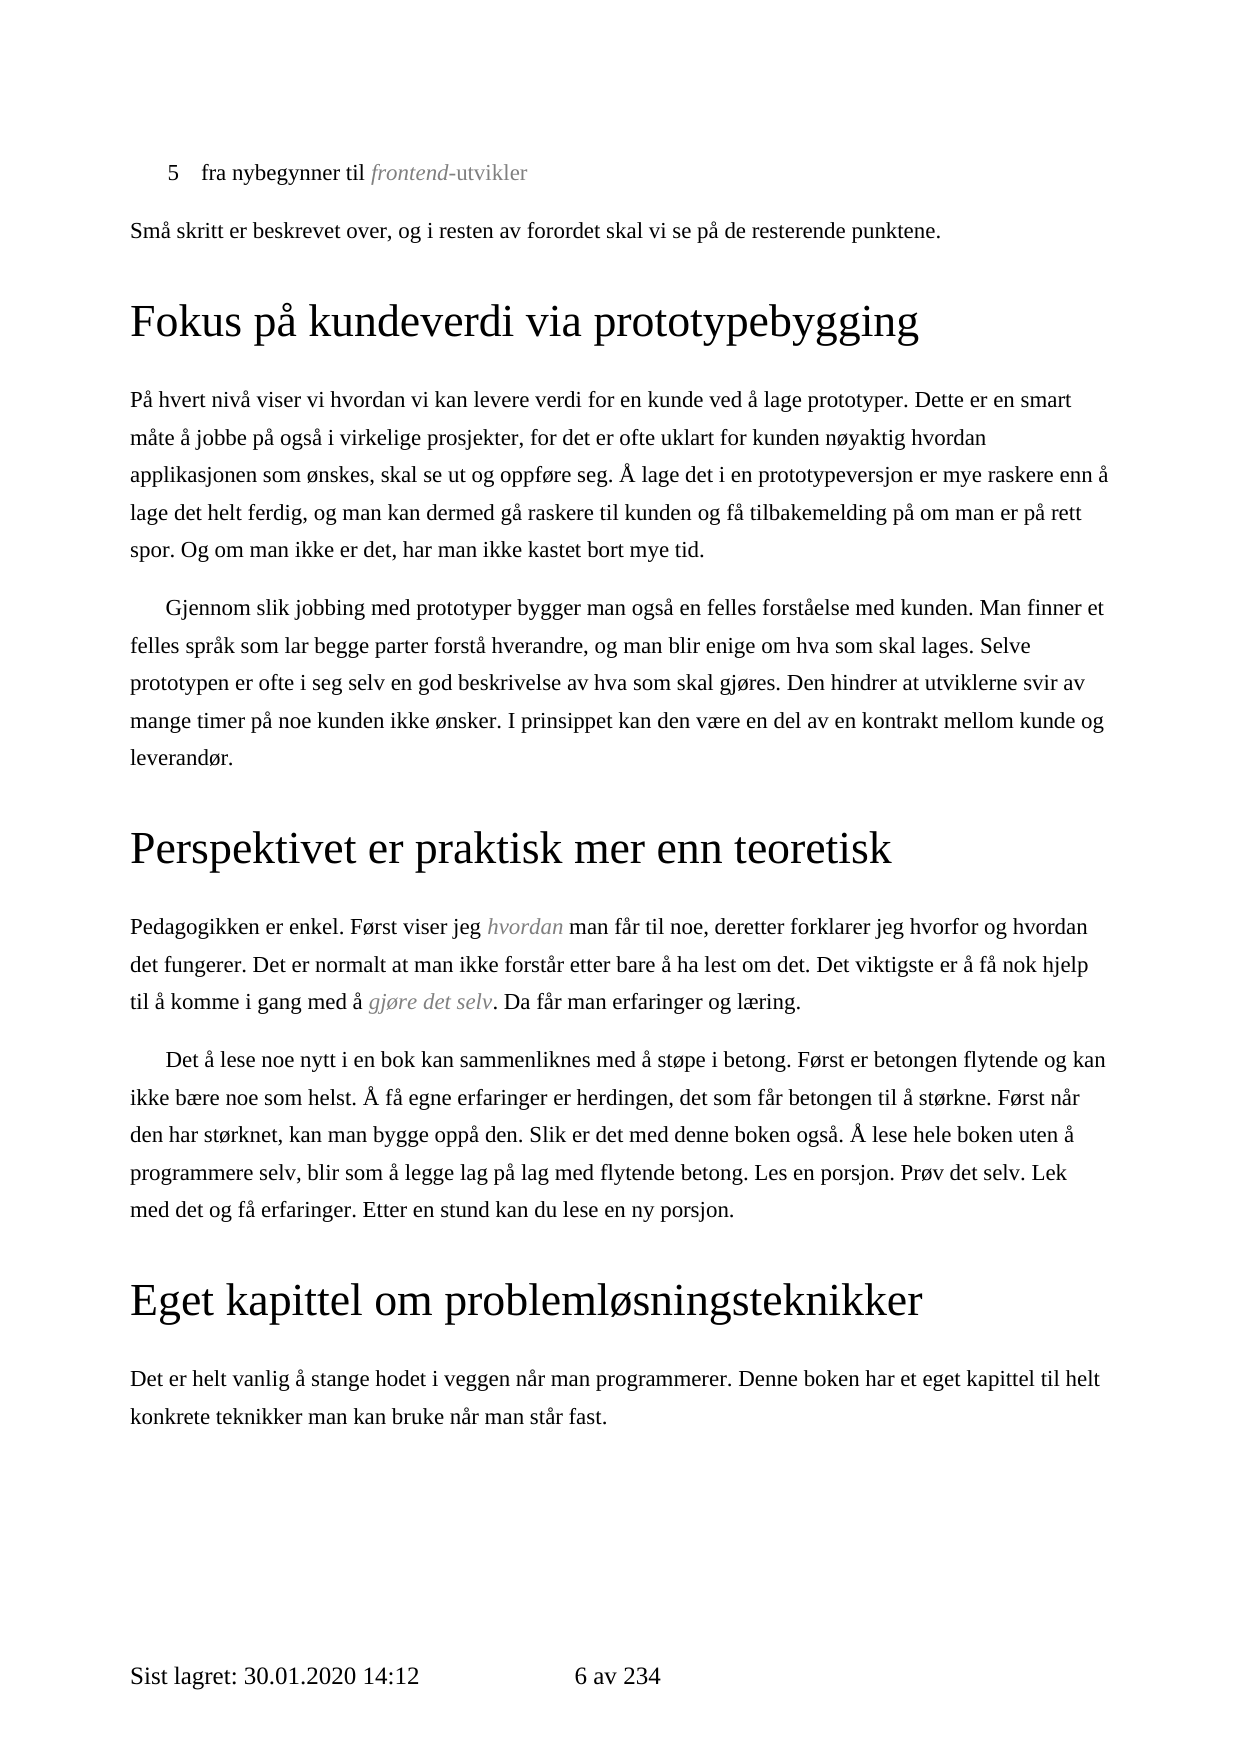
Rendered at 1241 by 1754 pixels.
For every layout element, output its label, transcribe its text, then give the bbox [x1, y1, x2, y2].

text På hvert nivå viser vi hvordan vi kan levere verdi for en kunde ved å lage prototyper. Dette er en smart måte å jobbe på også i virkelige prosjekter, for det er ofte uklart for kunden nøyaktig hvordan applikasjonen som ønskes, skal se ut og oppføre seg. Å lage det i en prototypeversjon er mye raskere enn å lage det helt ferdig, og man kan dermed gå raskere til kunden og få tilbakemelding på om man er på rett spor. Og om man ikke er det, har man ikke kastet bort mye tid. [130, 375, 1110, 562]
text Pedagogikken er enkel. Først viser jeg hvordan man får til noe, deretter forklarer jeg hvorfor og hvordan det fungerer. Det er normalt at man ikke forstår etter bare å ha lest om det. Det viktigste er å få nok hjelp til å komme i gang med å gjøre det selv. Da får man erfaringer og læring. [130, 902, 1110, 1014]
text Det er helt vanlig å stange hodet i veggen når man programmerer. Denne boken har et eget kapittel til helt konkrete teknikker man kan bruke når man står fast. [130, 1354, 1110, 1429]
text Det å lese noe nytt i en bok kan sammenliknes med å støpe i betong. Først er betongen flytende og kan ikke bære noe som helst. Å få egne erfaringer er herdingen, det som får betongen til å størkne. Først når den har størknet, kan man bygge oppå den. Slik er det med denne boken også. Å lese hele boken uten å programmere selv, blir som å legge lag på lag med flytende betong. Les en porsjon. Prøv det selv. Lek med det og få erfaringer. Etter en stund kan du lese en ny porsjon. [130, 1035, 1110, 1223]
text Fokus på kundeverdi via prototypebygging [130, 293, 1110, 346]
text 5 fra nybegynner til frontend-utvikler [167, 148, 1110, 185]
text Gjennom slik jobbing med prototyper bygger man også en felles forståelse med kunden. Man finner et felles språk som lar begge parter forstå hverandre, og man blir enige om hva som skal lages. Selve prototypen er ofte i seg selv en god beskrivelse av hva som skal gjøres. Den hindrer at utviklerne svir av mange timer på noe kunden ikke ønsker. I prinsippet kan den være en del av en kontrakt mellom kunde og leverandør. [130, 583, 1110, 771]
text Små skritt er beskrevet over, og i resten av forordet skal vi se på de resterende punktene. [130, 206, 1110, 243]
text Eget kapittel om problemløsningsteknikker [130, 1273, 1110, 1326]
text Perspektivet er praktisk mer enn teoretisk [130, 821, 1110, 873]
